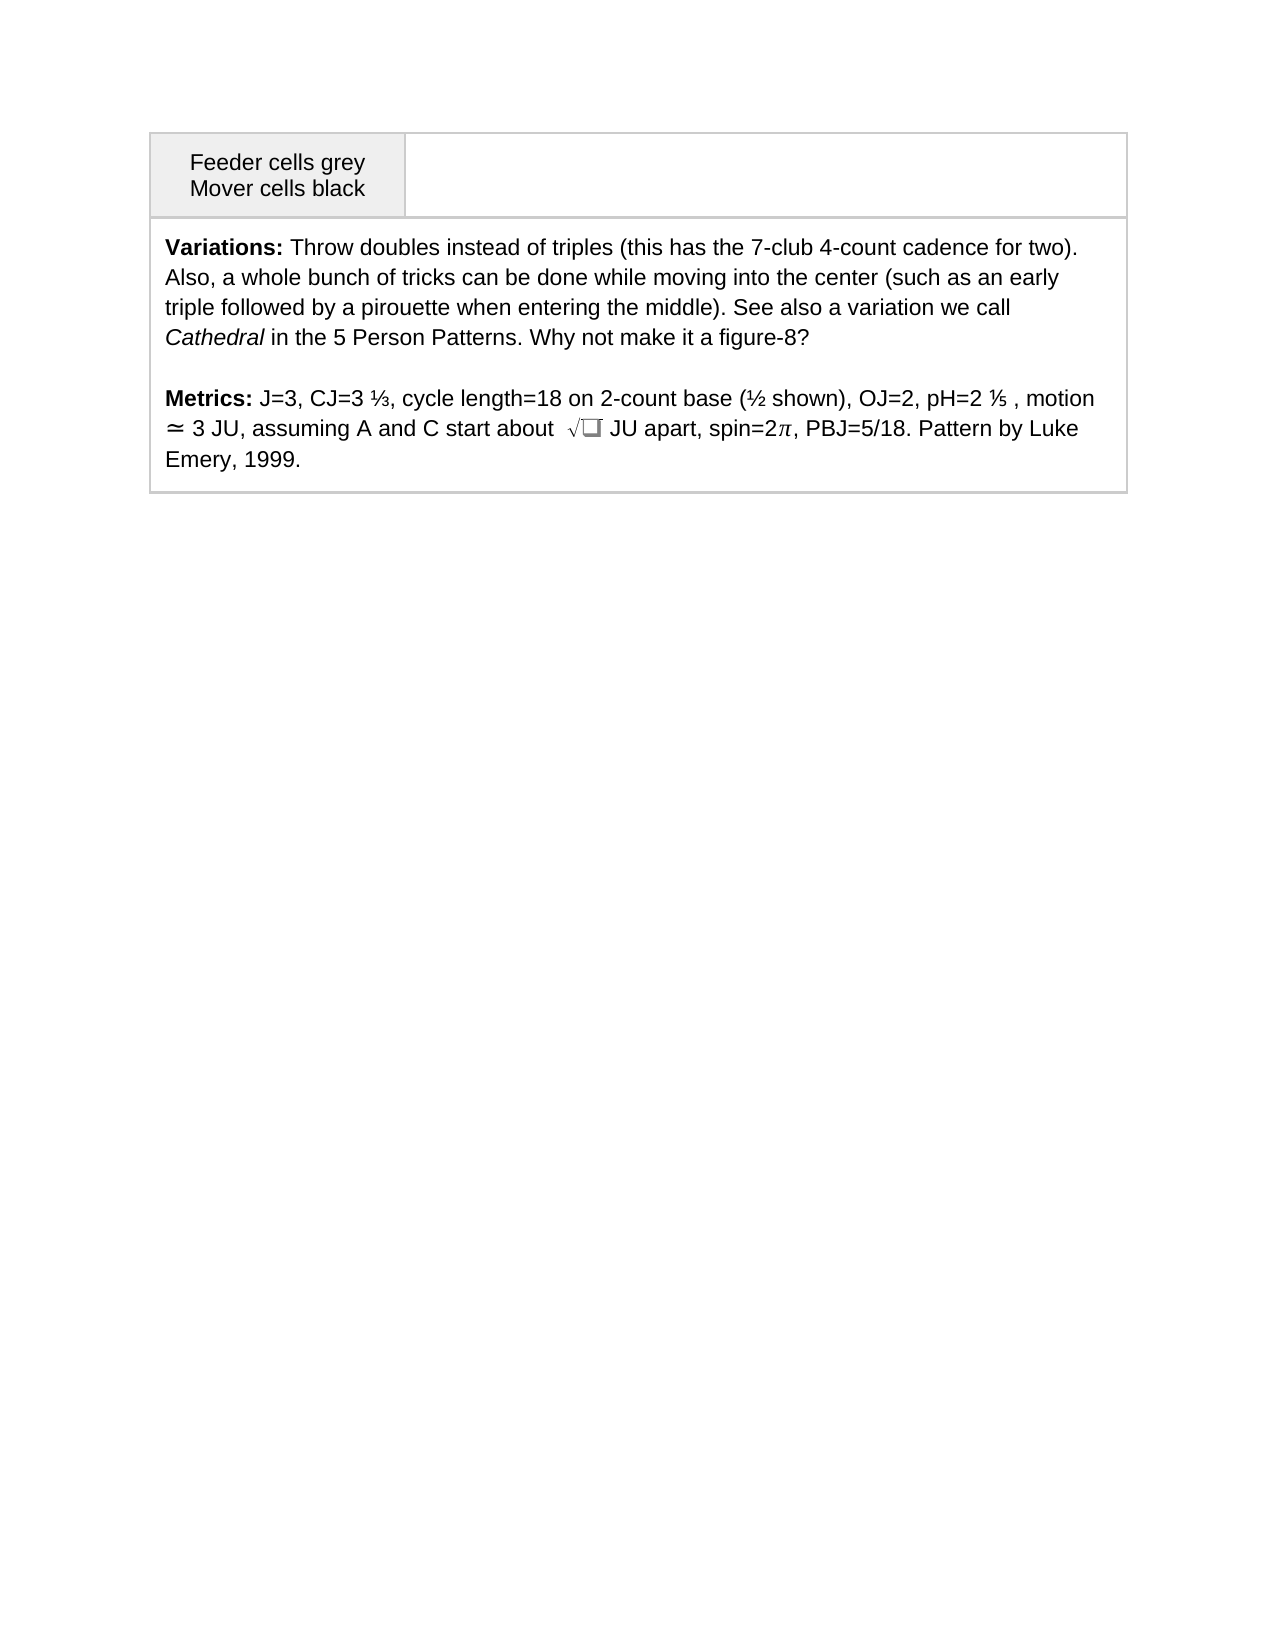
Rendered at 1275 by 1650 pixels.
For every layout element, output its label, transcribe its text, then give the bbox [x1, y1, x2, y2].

table_cell Feeder cells grey Mover cells black [151, 134, 404, 216]
table_cell Variations: Throw doubles instead of triples (this has the 7-club 4-count cadence for two). Also, a whole bunch of tricks can be done while moving into the center (such as an early triple followed by a pirouette when entering the middle). See also a variation we call Cathedral in the 5 Person Patterns. Why not make it a figure-8? Metrics: J=3, CJ=3 ⅓, cycle length=18 on 2-count base (½ shown), OJ=2, pH=2 ⅕ , motion 3 JU, assuming A and C start about JU apart, spin=2, PBJ=5/18. Pattern by Luke Emery, 1999. [151, 219, 1126, 491]
